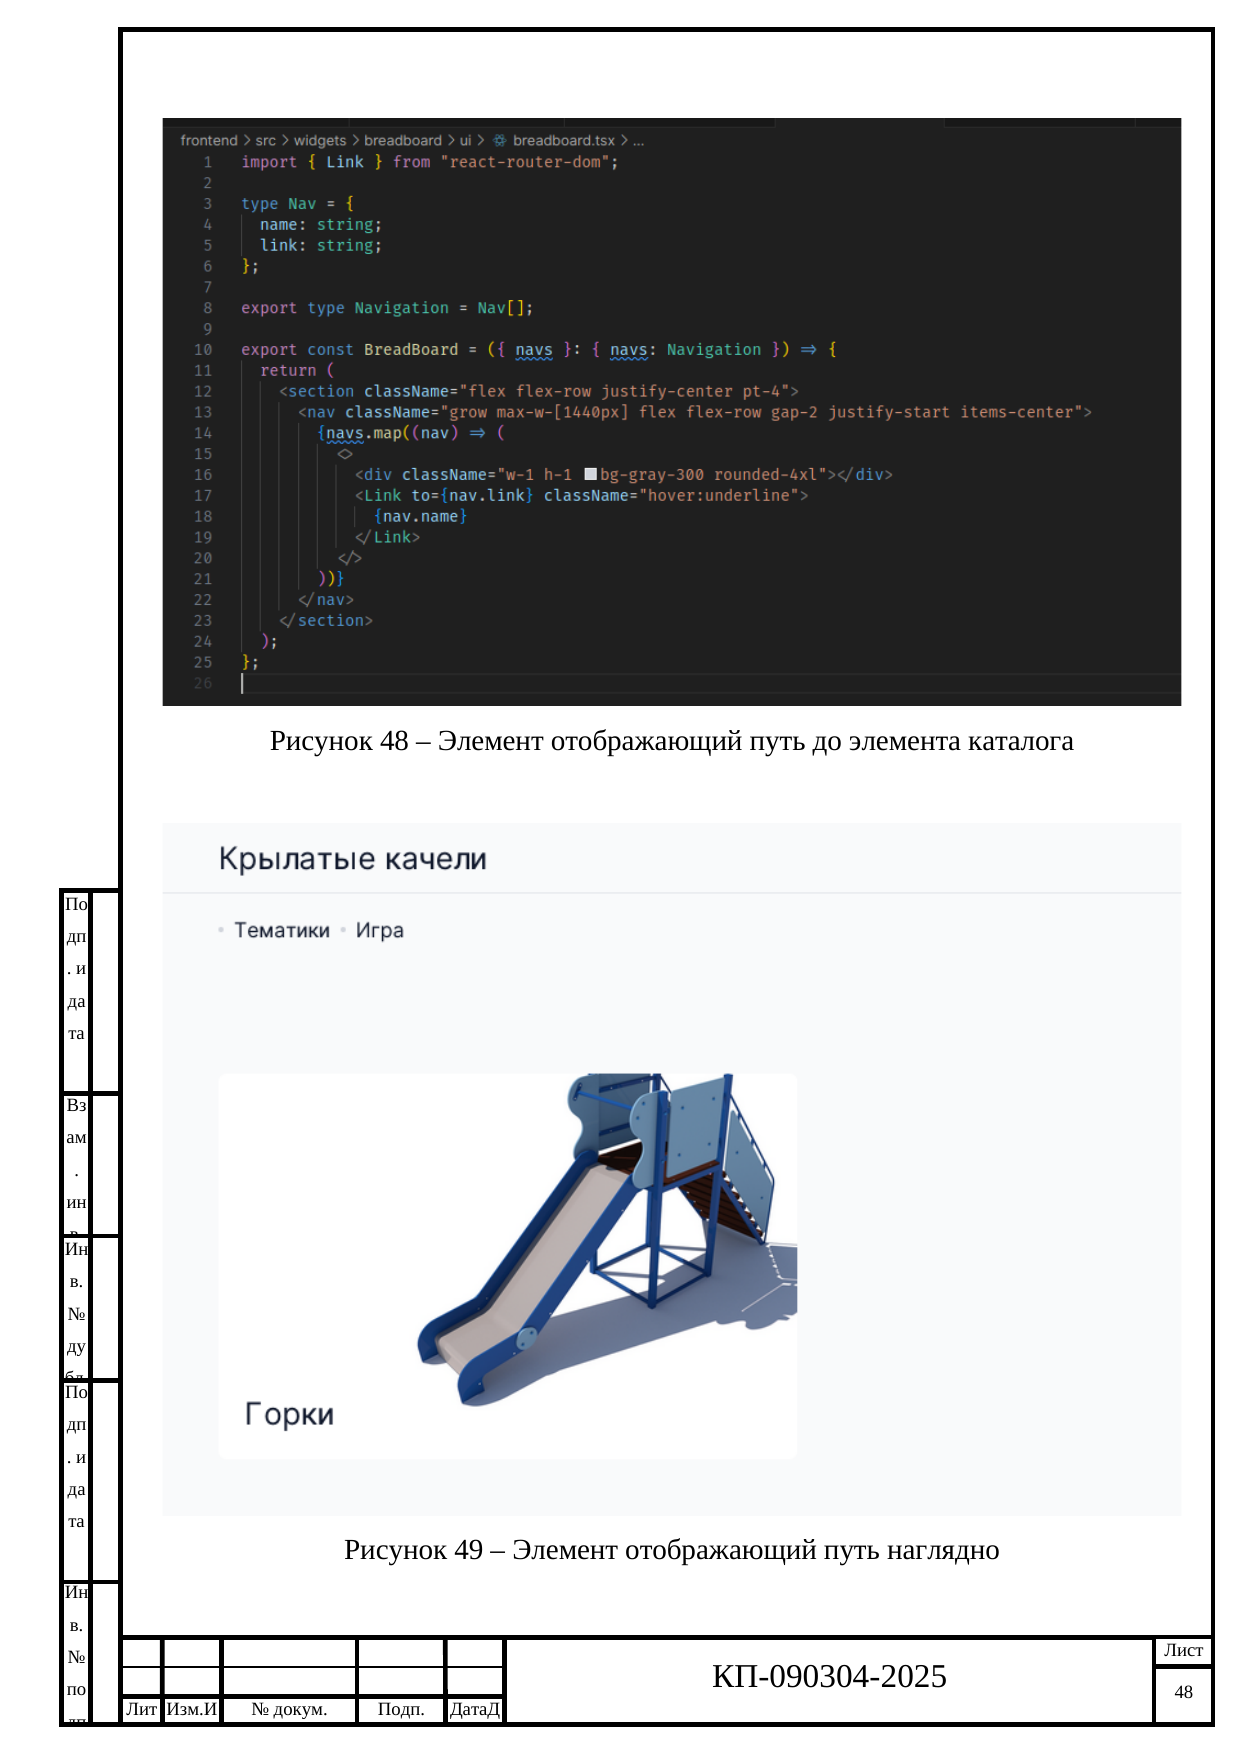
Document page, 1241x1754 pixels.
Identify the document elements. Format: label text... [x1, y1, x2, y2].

text Рисунок 49 – Элемент отображающий путь наглядно [162, 1532, 1181, 1566]
picture [162, 118, 1182, 706]
picture [162, 823, 1182, 1516]
text Рисунок 48 – Элемент отображающий путь до элемента каталога [162, 723, 1181, 756]
